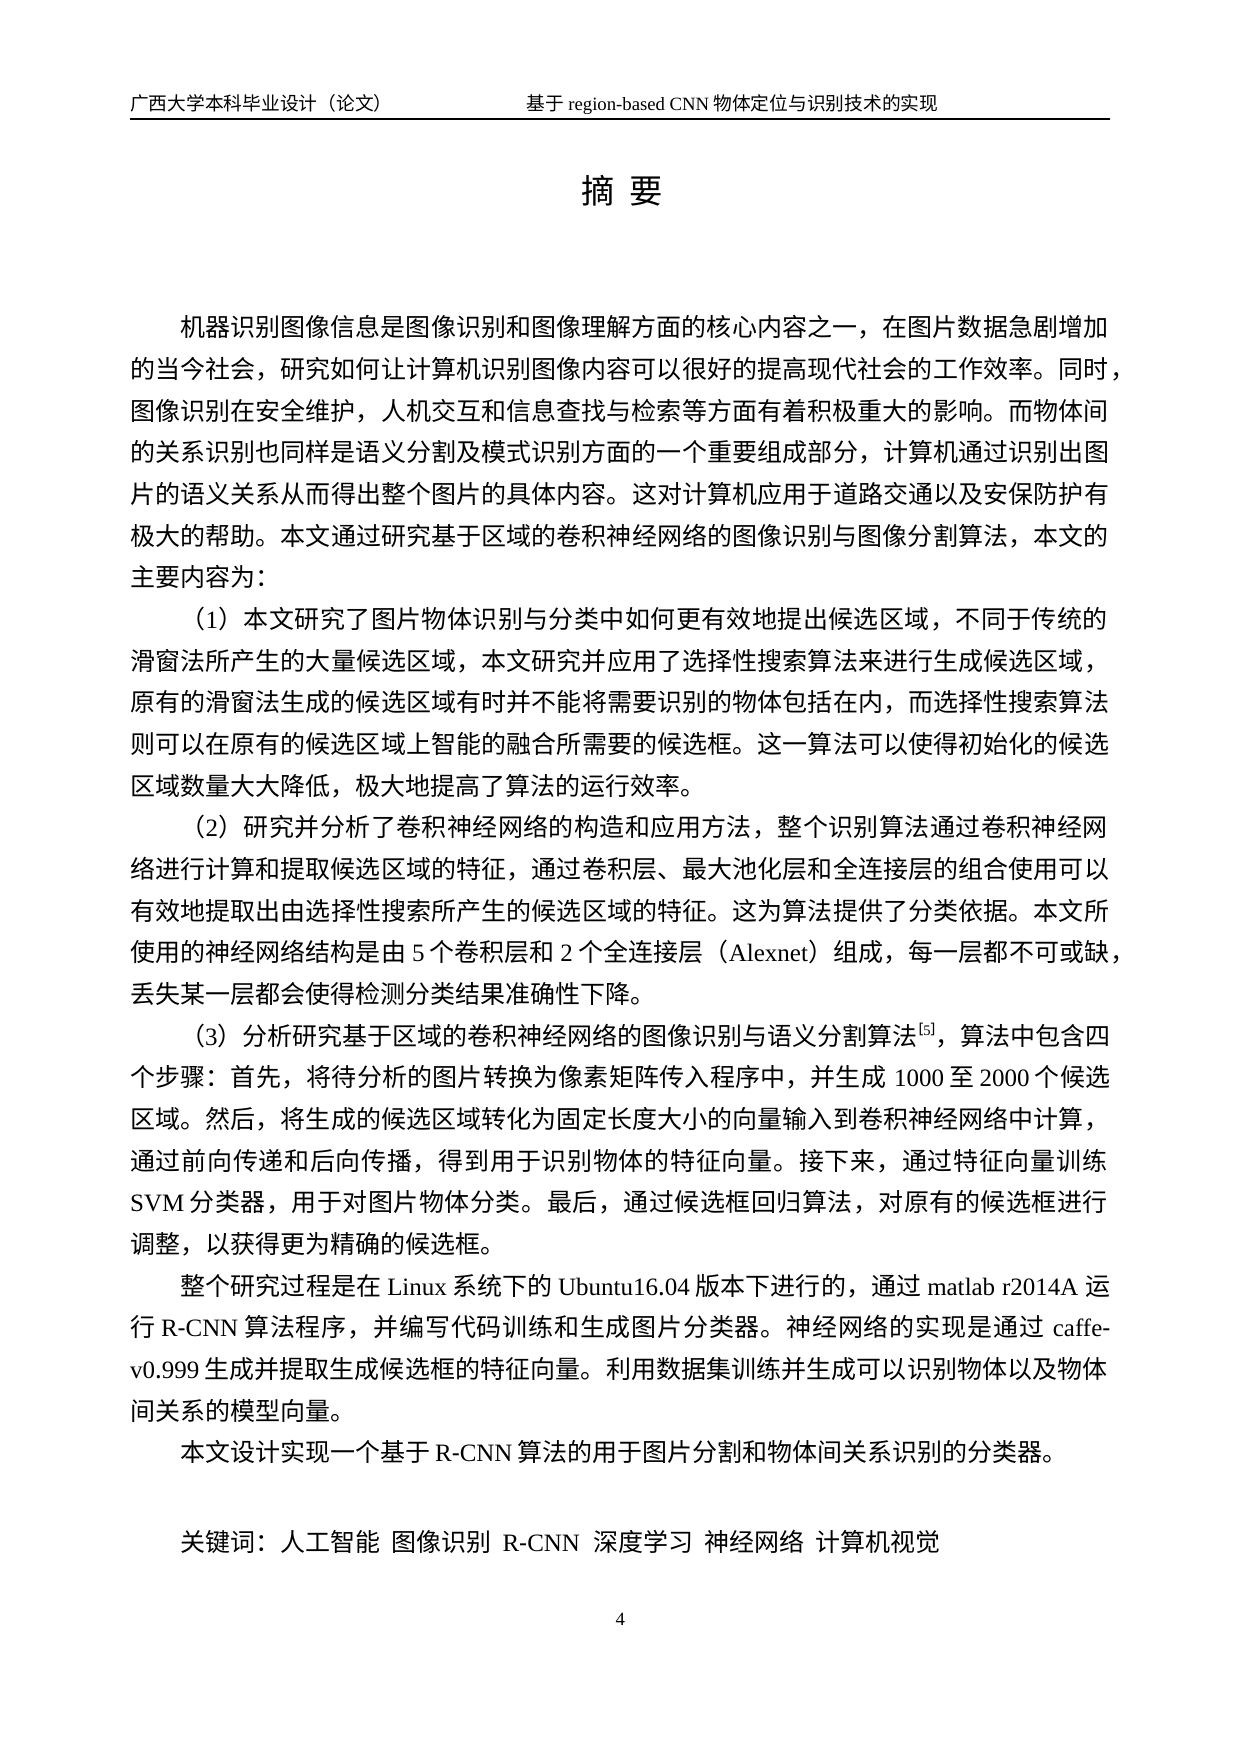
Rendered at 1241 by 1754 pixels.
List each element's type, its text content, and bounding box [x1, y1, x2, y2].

list 整个研究过程是在Linux系统下的Ubuntu16.04版本下进行的，通过matlab r2014A 运行R-CNN算法程序，并编写代码训练和生成图片分类器。神经网络的实现是通过caffe-v0.999生成并提取生成候选框的特征向量。利用数据集训练并生成可以识别物体以及物体间关系的模型向量。 [130, 1262, 1110, 1428]
list 关键词：人工智能 图像识别 R-CNN 深度学习 神经网络 计算机视觉 [130, 1518, 1110, 1560]
title 摘 要 [130, 170, 1110, 212]
list （3）分析研究基于区域的卷积神经网络的图像识别与语义分割算法[5]，算法中包含四个步骤：首先，将待分析的图片转换为像素矩阵传入程序中，并生成1000至2000个候选区域。然后，将生成的候选区域转化为固定长度大小的向量输入到卷积神经网络中计算，通过前向传递和后向传播，得到用于识别物体的特征向量。接下来，通过特征向量训练SVM分类器，用于对图片物体分类。最后，通过候选框回归算法，对原有的候选框进行调整，以获得更为精确的候选框。 [130, 1012, 1110, 1262]
list （2）研究并分析了卷积神经网络的构造和应用方法，整个识别算法通过卷积神经网络进行计算和提取候选区域的特征，通过卷积层、最大池化层和全连接层的组合使用可以有效地提取出由选择性搜索所产生的候选区域的特征。这为算法提供了分类依据。本文所使用的神经网络结构是由5个卷积层和2个全连接层（Alexnet）组成，每一层都不可或缺，丢失某一层都会使得检测分类结果准确性下降。 [130, 803, 1110, 1012]
list （1）本文研究了图片物体识别与分类中如何更有效地提出候选区域，不同于传统的滑窗法所产生的大量候选区域，本文研究并应用了选择性搜索算法来进行生成候选区域，原有的滑窗法生成的候选区域有时并不能将需要识别的物体包括在内，而选择性搜索算法则可以在原有的候选区域上智能的融合所需要的候选框。这一算法可以使得初始化的候选区域数量大大降低，极大地提高了算法的运行效率。 [130, 595, 1110, 803]
list 机器识别图像信息是图像识别和图像理解方面的核心内容之一，在图片数据急剧增加的当今社会，研究如何让计算机识别图像内容可以很好的提高现代社会的工作效率。同时，图像识别在安全维护，人机交互和信息查找与检索等方面有着积极重大的影响。而物体间的关系识别也同样是语义分割及模式识别方面的一个重要组成部分，计算机通过识别出图片的语义关系从而得出整个图片的具体内容。这对计算机应用于道路交通以及安保防护有极大的帮助。本文通过研究基于区域的卷积神经网络的图像识别与图像分割算法，本文的主要内容为： [130, 303, 1110, 595]
list 本文设计实现一个基于R-CNN算法的用于图片分割和物体间关系识别的分类器。 [130, 1428, 1110, 1470]
